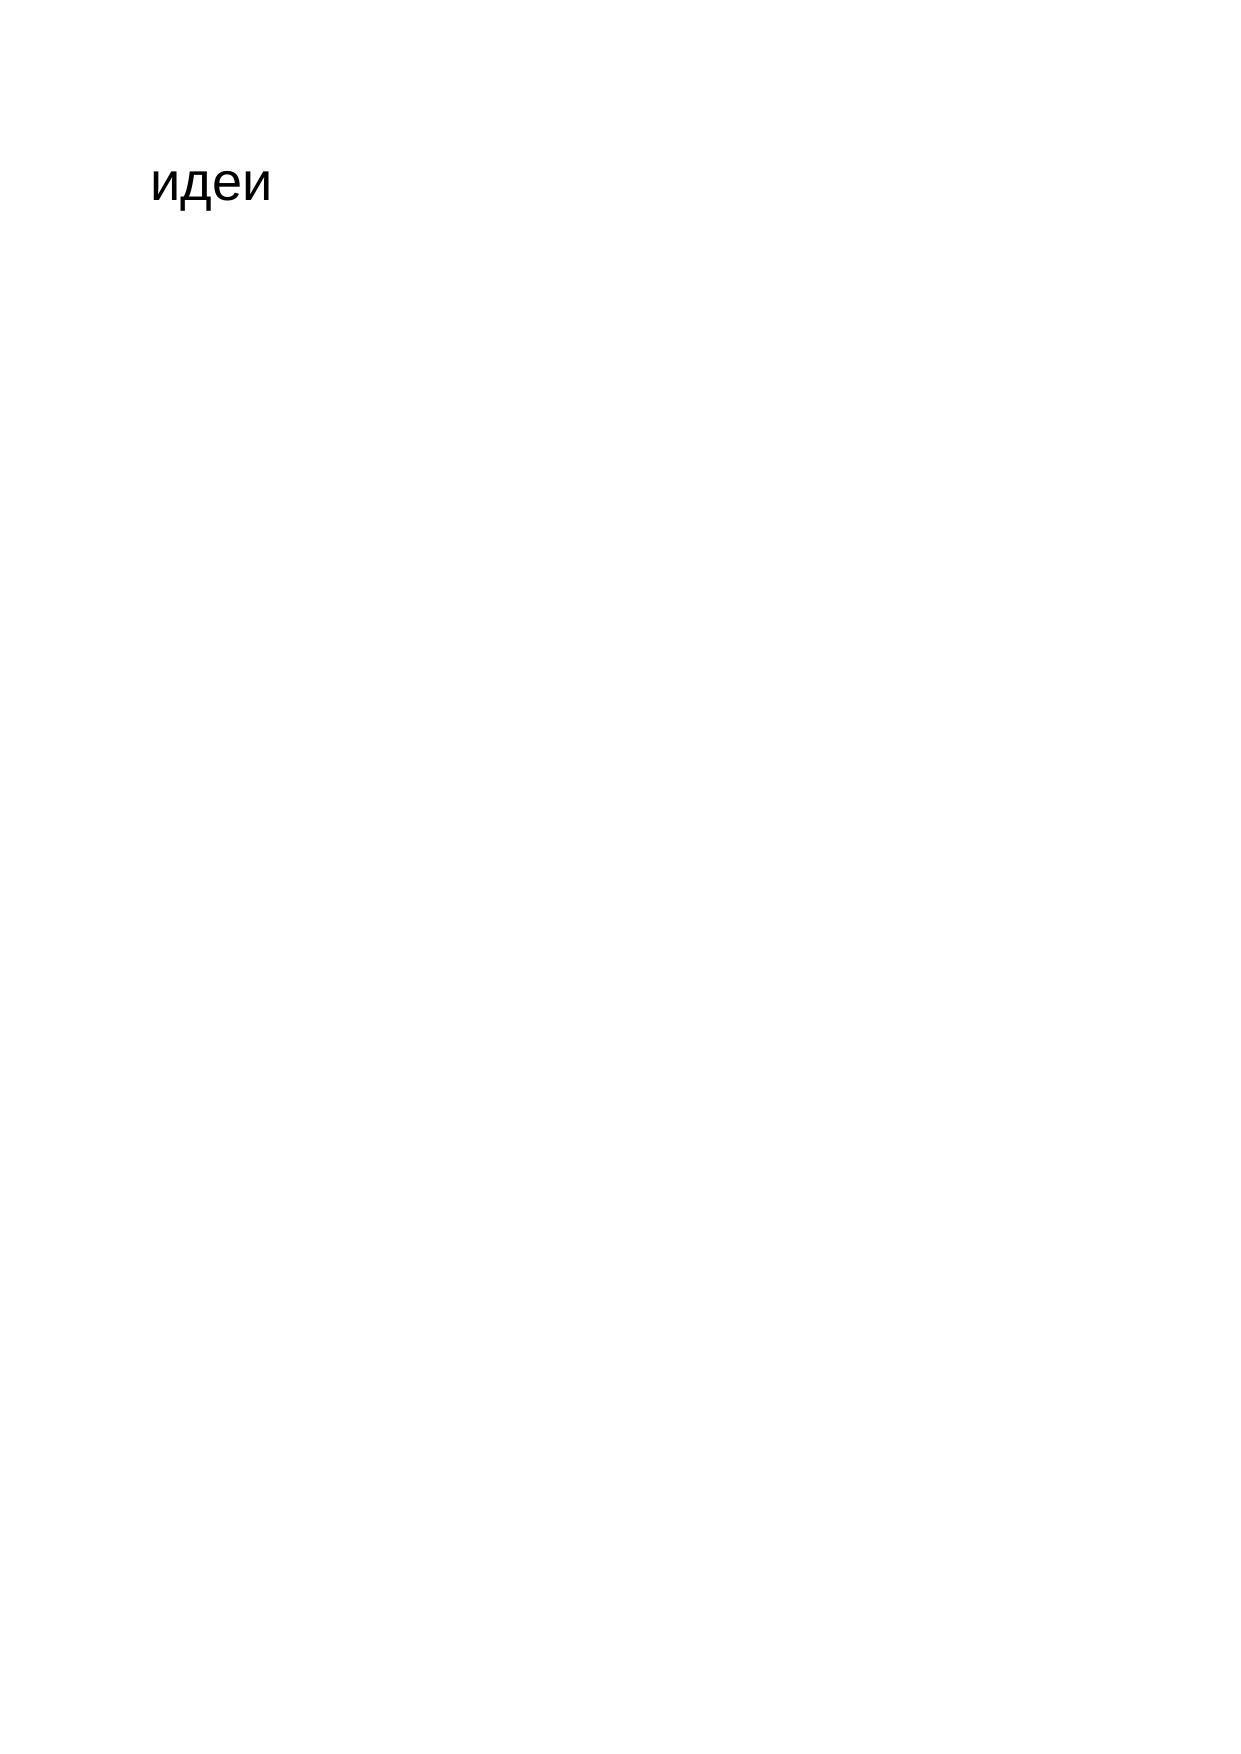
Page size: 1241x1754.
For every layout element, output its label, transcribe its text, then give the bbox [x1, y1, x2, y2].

title идеи [150, 150, 1090, 212]
